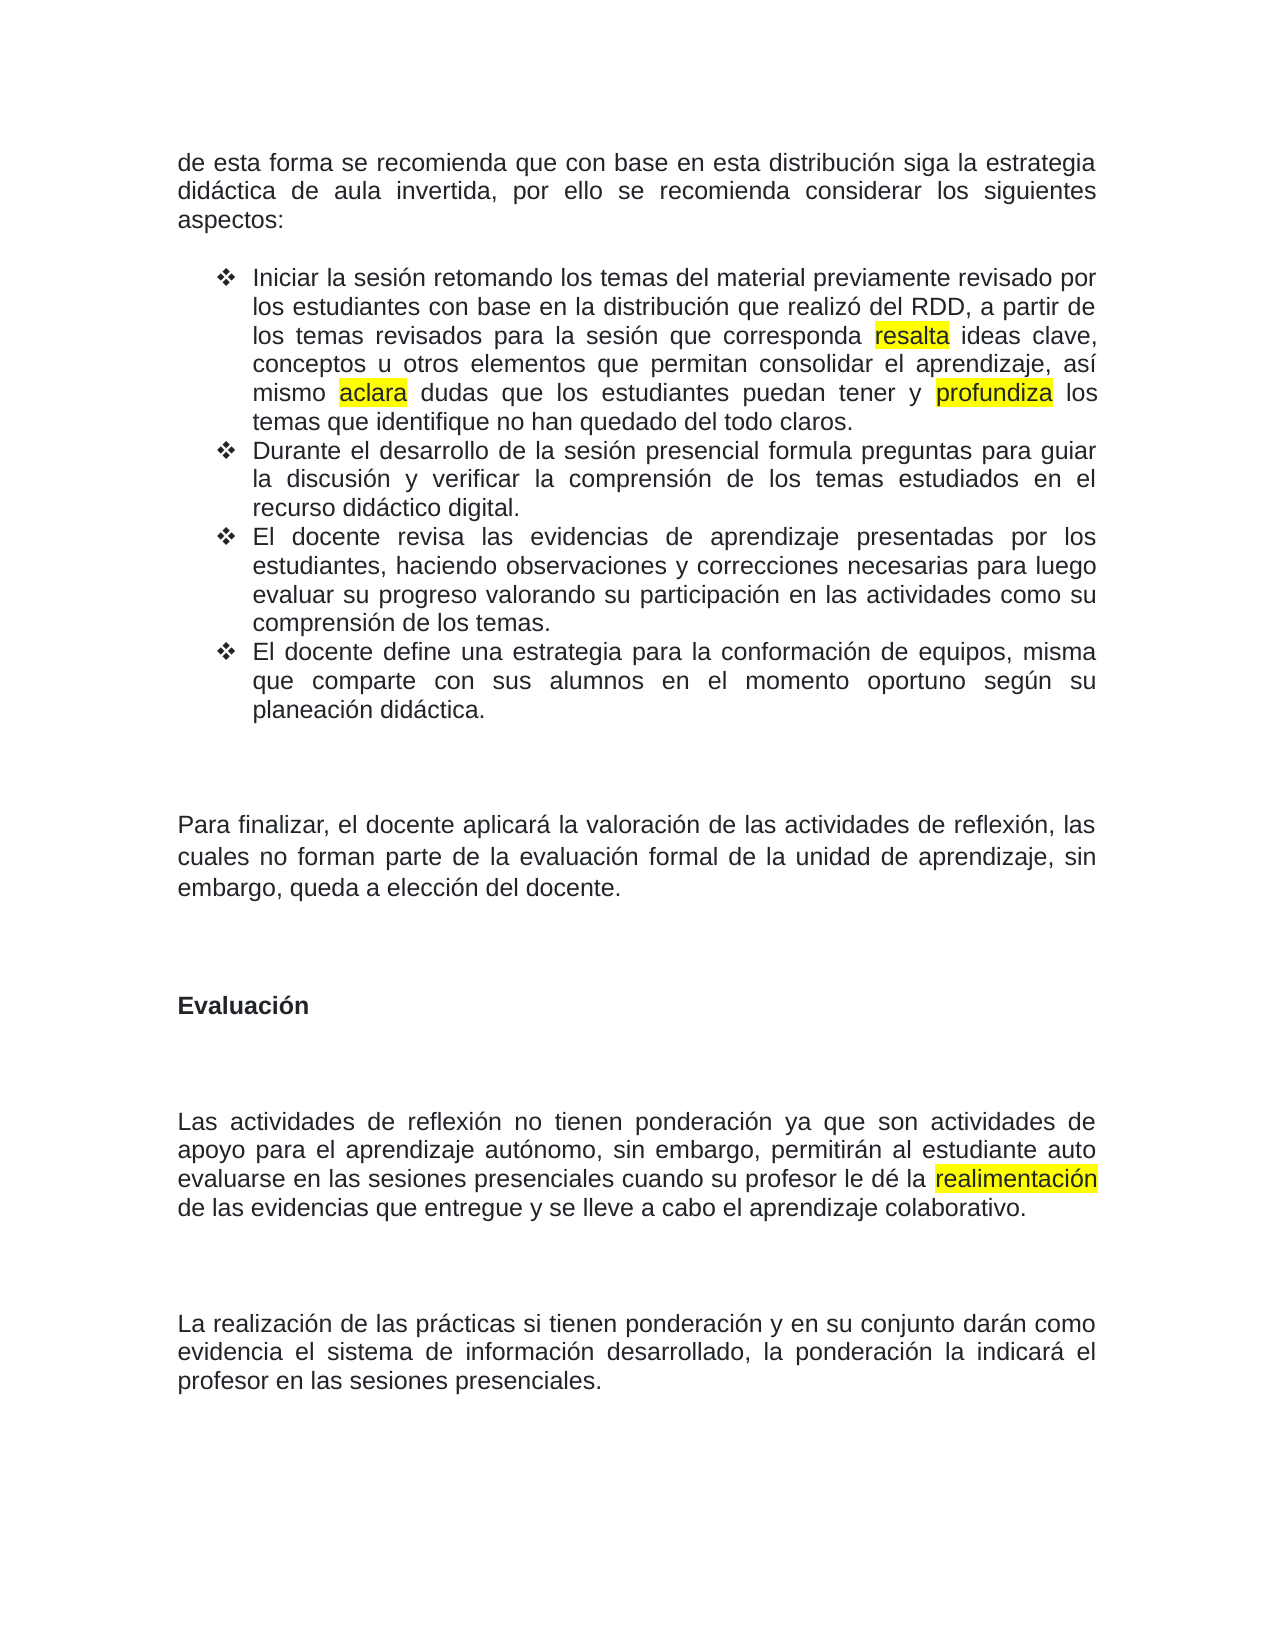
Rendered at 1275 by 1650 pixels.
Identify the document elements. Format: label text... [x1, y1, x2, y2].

text La realización de las prácticas si tienen ponderación y en su conjunto darán como evidencia el sistema de información desarrollado, la ponderación la indicará el profesor en las sesiones presenciales. [177, 1309, 1098, 1395]
list El docente revisa las evidencias de aprendizaje presentadas por los estudiantes, haciendo observaciones y correcciones necesarias para luego evaluar su progreso valorando su participación en las actividades como su comprensión de los temas. [215, 522, 1098, 637]
text Para finalizar, el docente aplicará la valoración de las actividades de reflexión, las cuales no forman parte de la evaluación formal de la unidad de aprendizaje, sin embargo, queda a elección del docente. [177, 811, 1098, 901]
text Evaluación [177, 991, 1098, 1019]
list El docente define una estrategia para la conformación de equipos, misma que comparte con sus alumnos en el momento oportuno según su planeación didáctica. [215, 637, 1098, 723]
list Durante el desarrollo de la sesión presencial formula preguntas para guiar la discusión y verificar la comprensión de los temas estudiados en el recurso didáctico digital. [215, 436, 1098, 522]
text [177, 148, 1098, 234]
text Las actividades de reflexión no tienen ponderación ya que son actividades de apoyo para el aprendizaje autónomo, sin embargo, permitirán al estudiante auto evaluarse en las sesiones presenciales cuando su profesor le dé la realimentación de las evidencias que entregue y se lleve a cabo el aprendizaje colaborativo. [177, 1107, 1098, 1222]
list Iniciar la sesión retomando los temas del material previamente revisado por los estudiantes con base en la distribución que realizó del RDD, a partir de los temas revisados para la sesión que corresponda resalta ideas clave, conceptos u otros elementos que permitan consolidar el aprendizaje, así mismo aclara dudas que los estudiantes puedan tener y profundiza los temas que identifique no han quedado del todo claros. [215, 263, 1098, 436]
